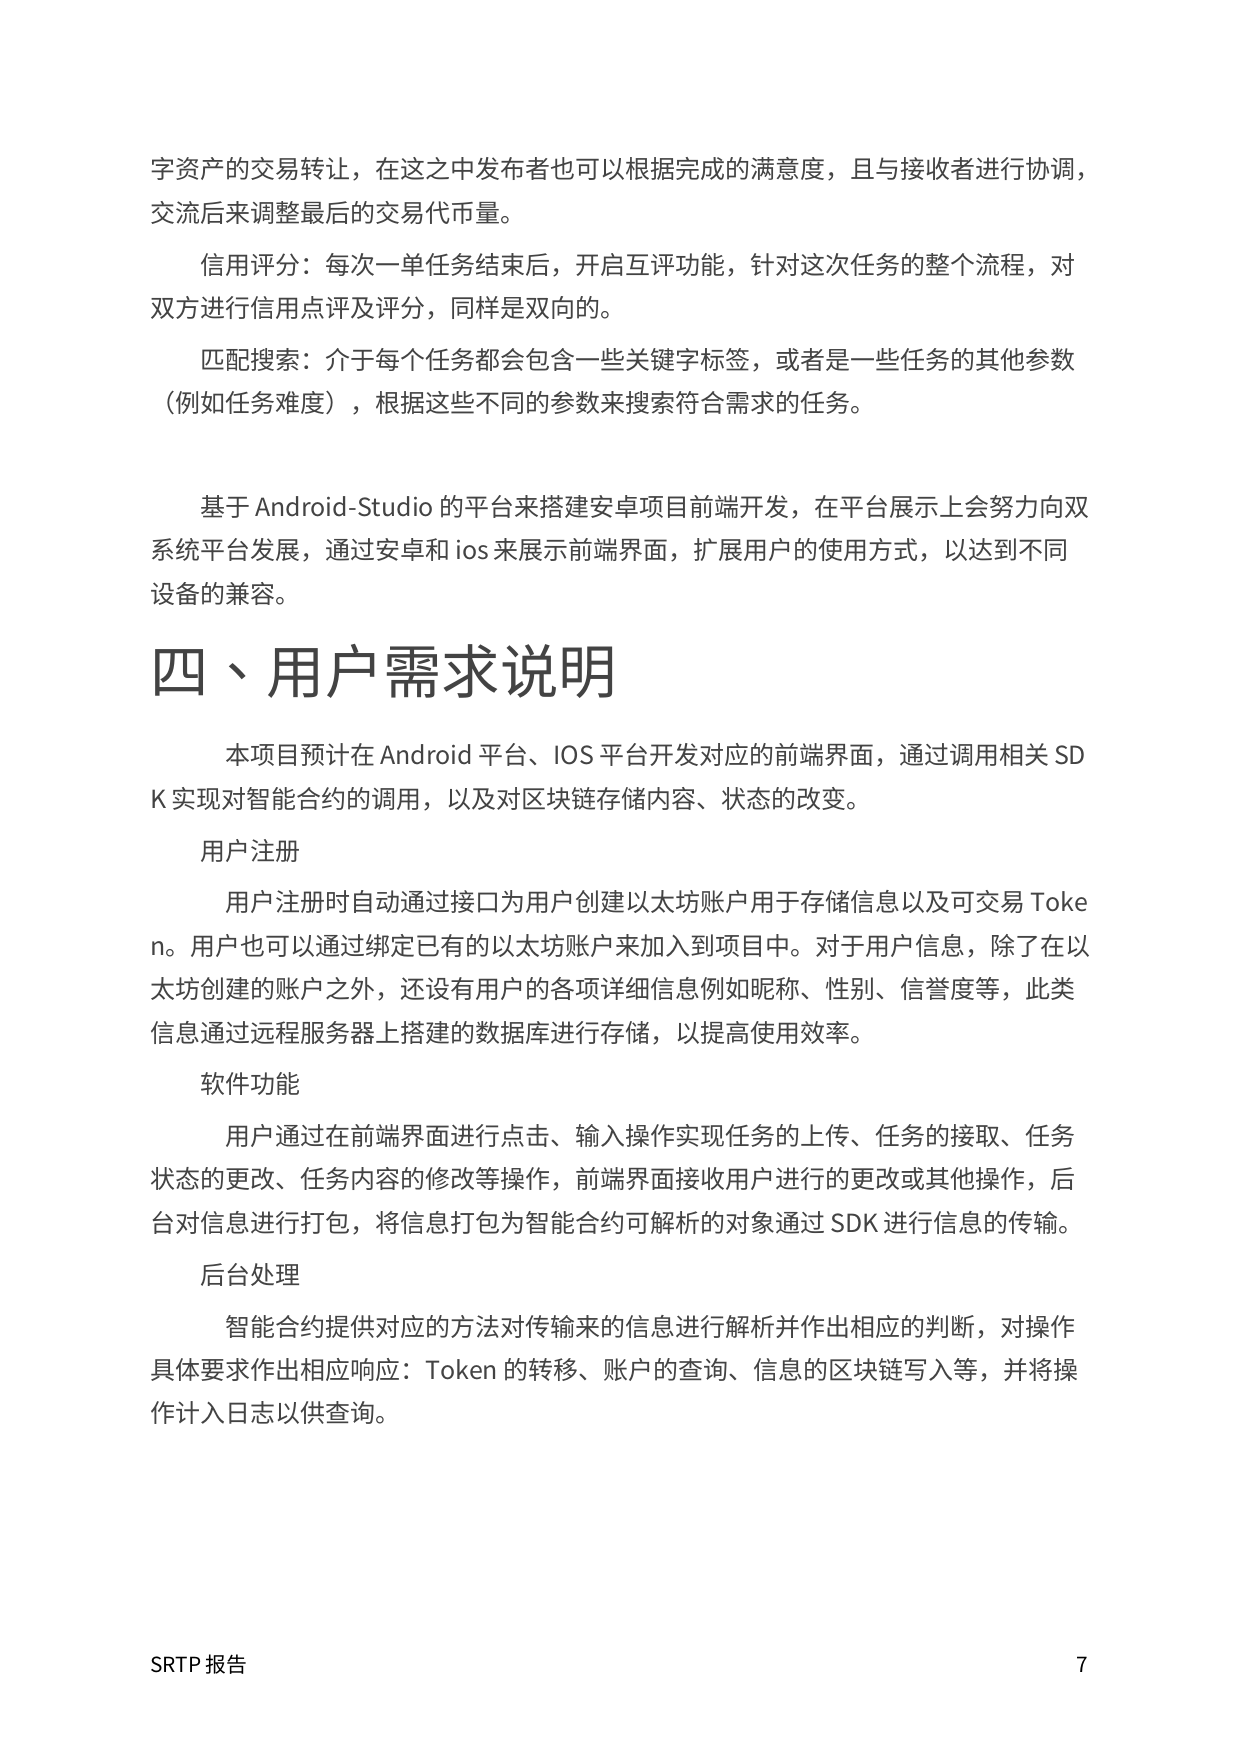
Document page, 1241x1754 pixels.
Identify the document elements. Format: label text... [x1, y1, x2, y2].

text 软件功能 [150, 1065, 1090, 1101]
text 用户通过在前端界面进行点击、输入操作实现任务的上传、任务的接取、任务状态的更改、任务内容的修改等操作，前端界面接收用户进行的更改或其他操作，后台对信息进行打包，将信息打包为智能合约可解析的对象通过SDK进行信息的传输。 [150, 1117, 1090, 1240]
text 本项目预计在Android平台、IOS平台开发对应的前端界面，通过调用相关SDK实现对智能合约的调用，以及对区块链存储内容、状态的改变。 [150, 736, 1090, 815]
text 四、用户需求说明 [150, 626, 1090, 711]
text 基于Android-Studio的平台来搭建安卓项目前端开发，在平台展示上会努力向双系统平台发展，通过安卓和ios来展示前端界面，扩展用户的使用方式，以达到不同设备的兼容。 [150, 487, 1090, 611]
text 用户注册时自动通过接口为用户创建以太坊账户用于存储信息以及可交易Token。用户也可以通过绑定已有的以太坊账户来加入到项目中。对于用户信息，除了在以太坊创建的账户之外，还设有用户的各项详细信息例如昵称、性别、信誉度等，此类信息通过远程服务器上搭建的数据库进行存储，以提高使用效率。 [150, 883, 1090, 1049]
text 智能合约提供对应的方法对传输来的信息进行解析并作出相应的判断，对操作具体要求作出相应响应：Token的转移、账户的查询、信息的区块链写入等，并将操作计入日志以供查询。 [150, 1307, 1090, 1430]
text 用户注册 [150, 831, 1090, 867]
text 信用评分：每次一单任务结束后，开启互评功能，针对这次任务的整个流程，对双方进行信用点评及评分，同样是双向的。 [150, 245, 1090, 325]
text 后台处理 [150, 1255, 1090, 1291]
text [150, 150, 1090, 230]
text 匹配搜索：介于每个任务都会包含一些关键字标签，或者是一些任务的其他参数（例如任务难度），根据这些不同的参数来搜索符合需求的任务。 [150, 340, 1090, 420]
